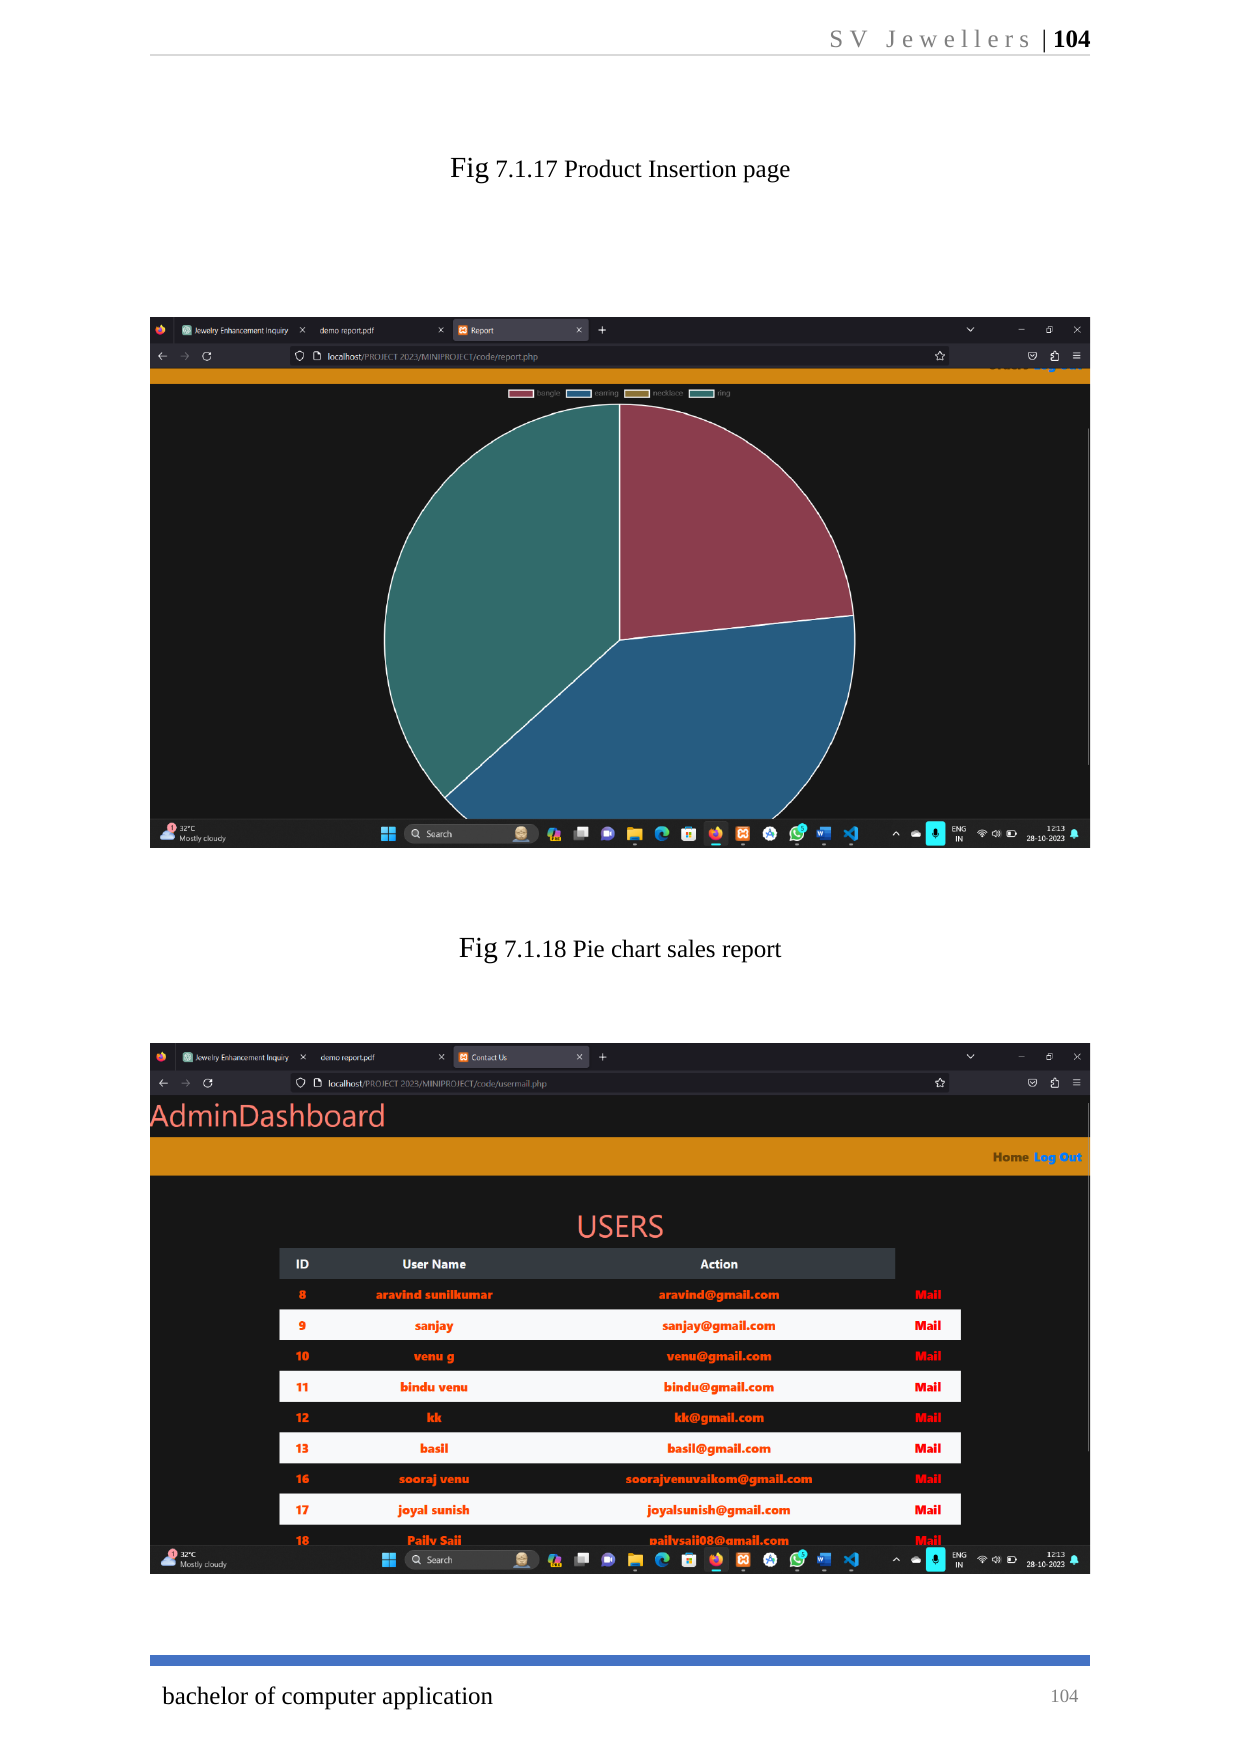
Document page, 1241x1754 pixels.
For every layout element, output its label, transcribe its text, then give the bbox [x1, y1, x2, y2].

picture [150, 317, 1091, 848]
picture [150, 1043, 1091, 1574]
text Fig 7.1.17 Product Insertion page [150, 150, 1090, 183]
text Fig 7.1.18 Pie chart sales report [150, 931, 1090, 964]
